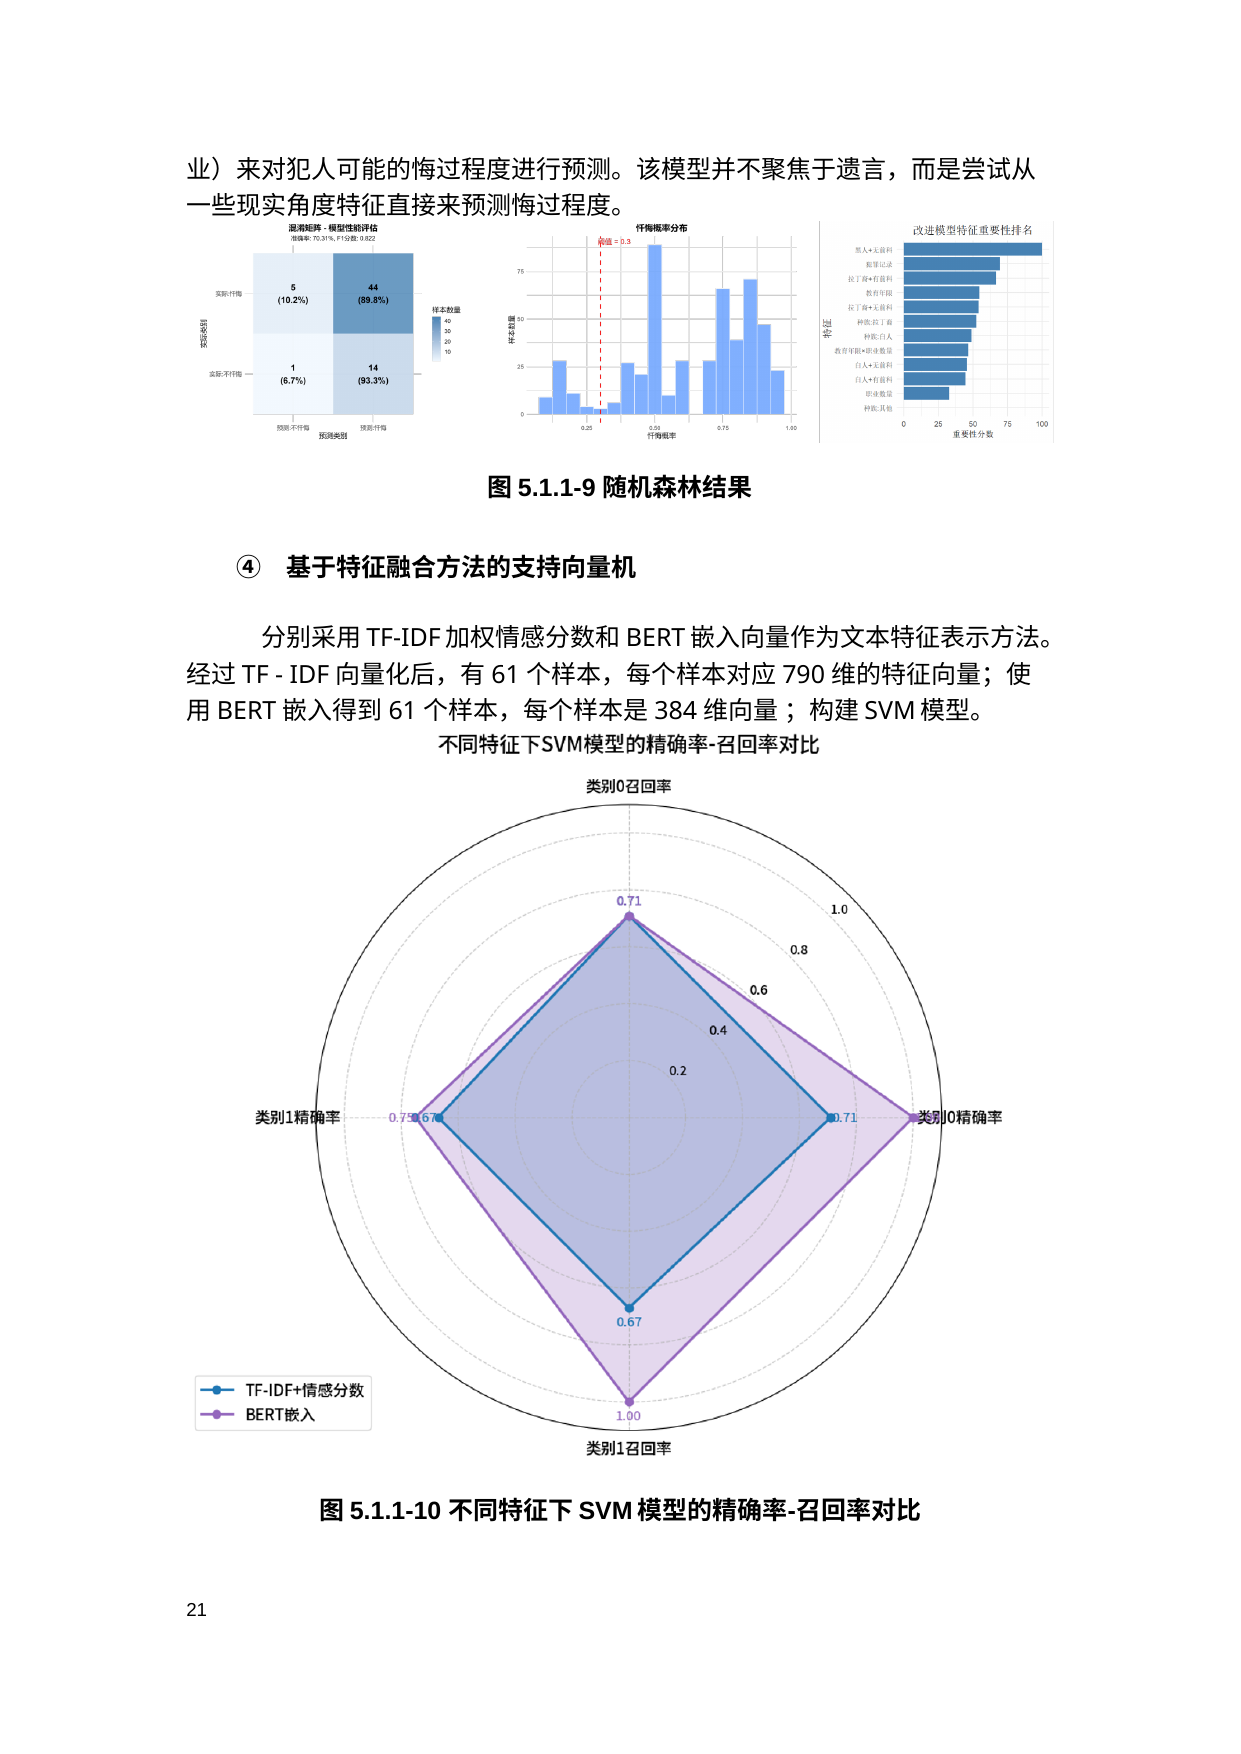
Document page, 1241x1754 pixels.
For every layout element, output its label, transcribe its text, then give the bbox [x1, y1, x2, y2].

list 分别采用TF-IDF加权情感分数和BERT嵌入向量作为文本特征表示方法。经过 TF - IDF 向量化后，有 61 个样本，每个样本对应 790 维的特征向量；使用 BERT 嵌入得到 61 个样本，每个样本是 384 维向量 ；构建SVM模型。 [186, 618, 1054, 727]
subtitle 图5.1.1-10 不同特征下SVM模型的精确率-召回率对比 [186, 1491, 1054, 1527]
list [186, 149, 1054, 221]
picture [186, 221, 1054, 443]
list 基于特征融合方法的支持向量机 [186, 548, 1054, 584]
picture [186, 726, 1012, 1466]
subtitle 图5.1.1-9 随机森林结果 [186, 468, 1054, 504]
